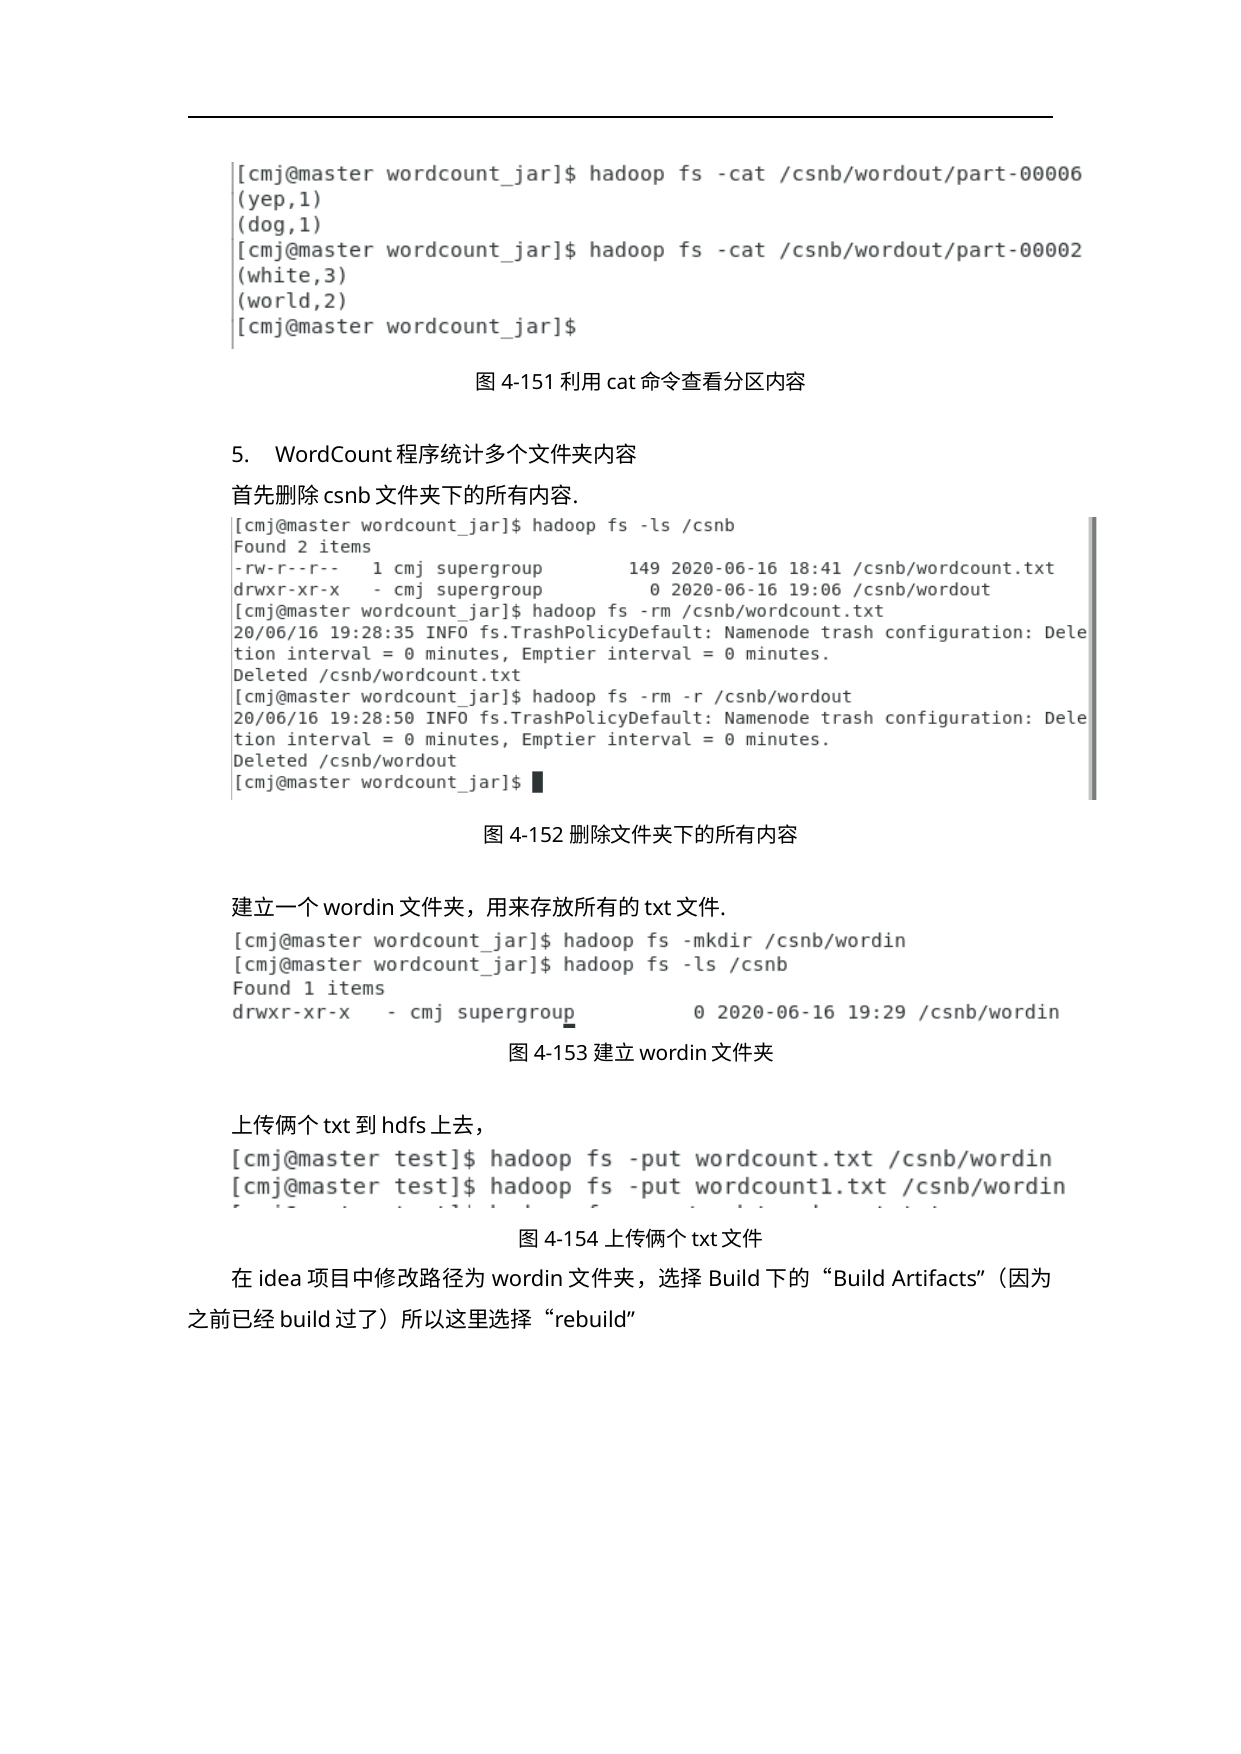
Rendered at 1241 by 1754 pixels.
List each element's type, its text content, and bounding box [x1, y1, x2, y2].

picture [231, 162, 1097, 349]
text 首先删除csnb文件夹下的所有内容. [187, 477, 1053, 510]
text 上传俩个txt到hdfs上去， [187, 1108, 1053, 1140]
picture [231, 1148, 1097, 1208]
list WordCount程序统计多个文件夹内容 [231, 437, 1053, 469]
text 建立一个wordin文件夹，用来存放所有的txt文件. [187, 890, 1053, 923]
picture [231, 517, 1097, 800]
text 在idea项目中修改路径为wordin文件夹，选择Build下的“Build Artifacts”（因为之前已经build过了）所以这里选择“rebuild” [187, 1261, 1053, 1334]
picture [231, 930, 1097, 1028]
